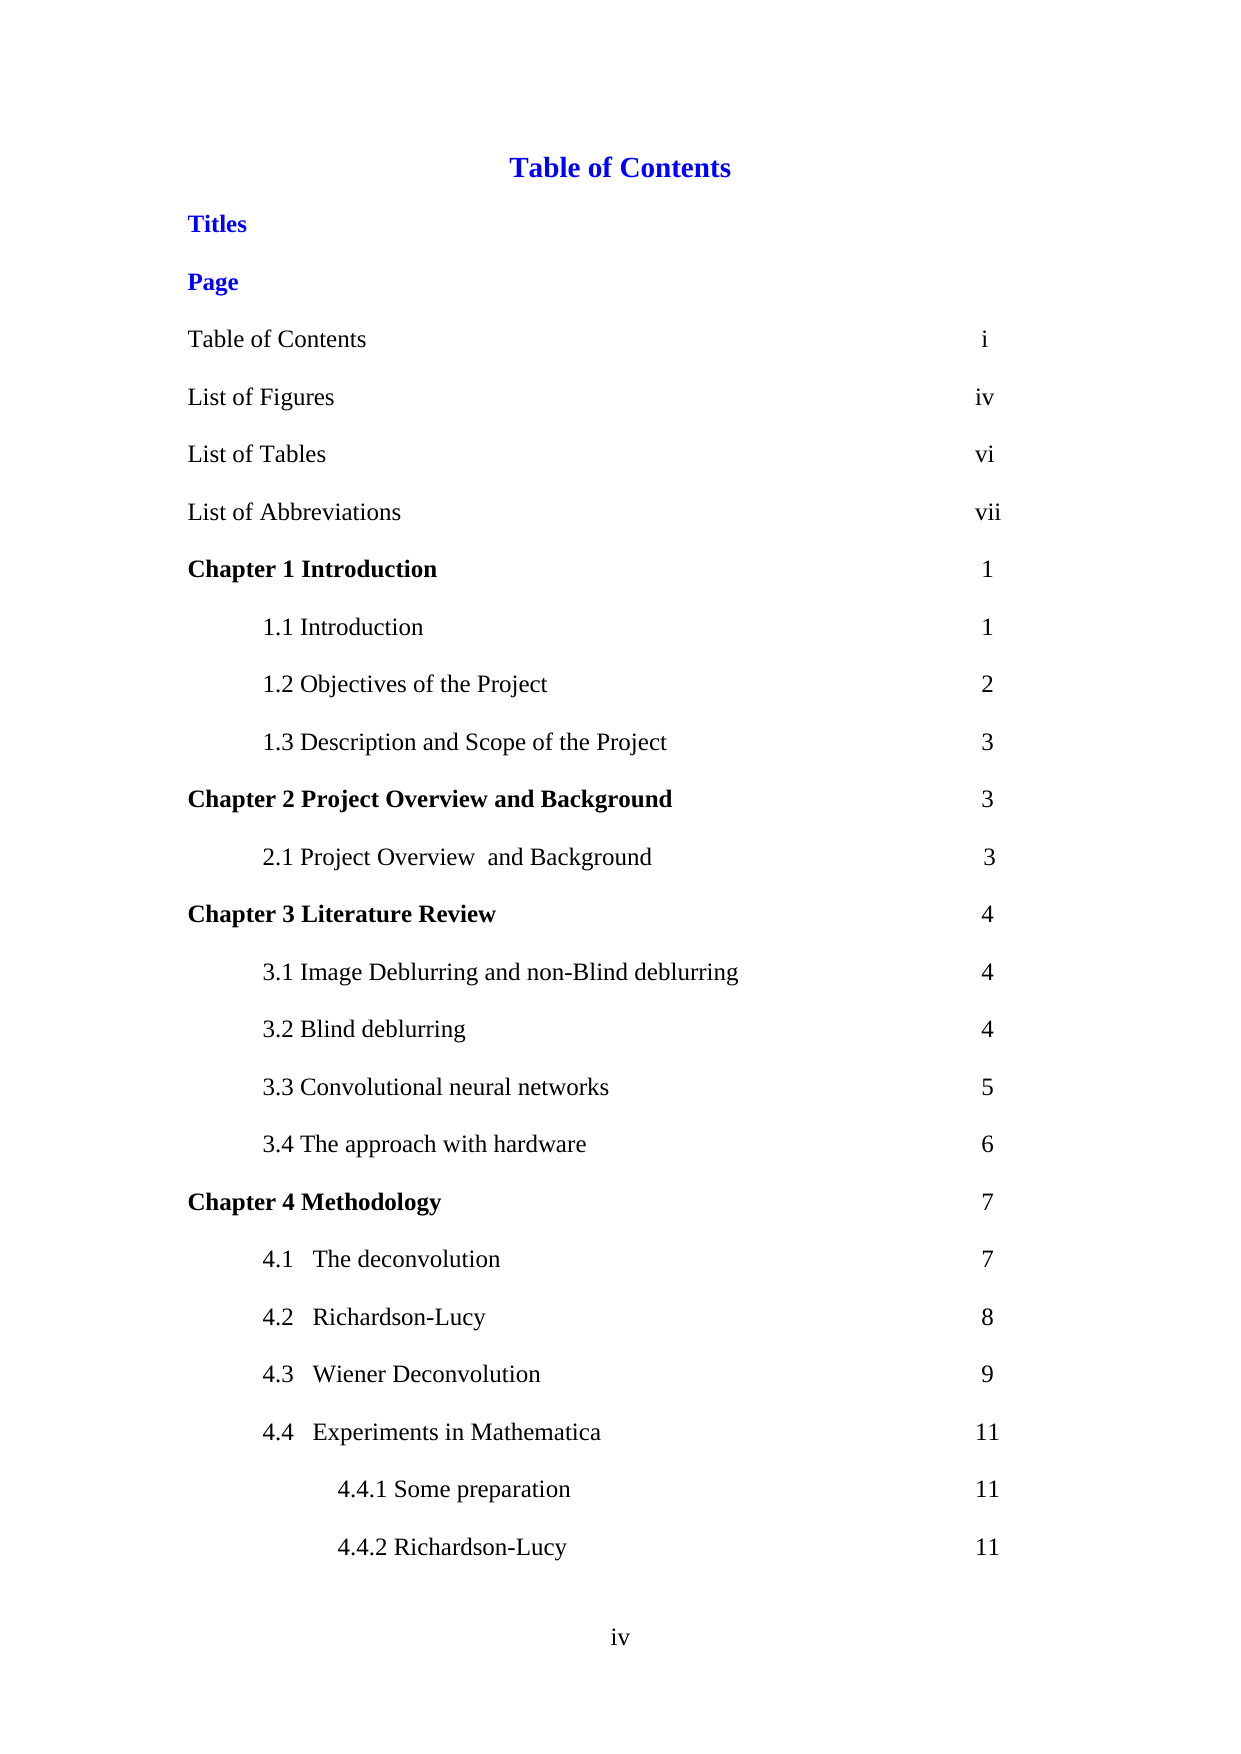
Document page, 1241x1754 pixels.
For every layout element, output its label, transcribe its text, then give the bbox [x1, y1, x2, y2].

text 4.3 Wiener Deconvolution 9 [187, 1359, 1053, 1388]
text 3.4 The approach with hardware 6 [187, 1129, 1053, 1158]
text List of Tables vi [187, 439, 1053, 468]
list Chapter 2 Project Overview and Background 3 2.1 Project Overview and Background 3 [187, 784, 1053, 871]
text 4.2 Richardson-Lucy 8 [187, 1302, 1053, 1331]
list 3.2 Blind deblurring 4 [262, 1014, 1053, 1043]
text Chapter 3 Literature Review 4 [187, 899, 1053, 928]
text 1.1 Introduction 1 [187, 612, 1053, 641]
list 1.2 Objectives of the Project 2 [262, 669, 1053, 698]
text Chapter 1 Introduction 1 [187, 554, 1053, 583]
text List of Figures iv [187, 382, 1053, 411]
text 4.4 Experiments in Mathematica 11 [187, 1417, 1053, 1446]
text List of Abbreviations vii [187, 497, 1053, 526]
text Chapter 4 Methodology 7 4.1 The deconvolution 7 [187, 1187, 1053, 1273]
text 4.4.2 Richardson-Lucy 11 [187, 1532, 1053, 1561]
text Titles Page [187, 209, 1053, 296]
list 3.3 Convolutional neural networks 5 [262, 1072, 1053, 1101]
list 1.3 Description and Scope of the Project 3 [262, 727, 1053, 756]
text 4.4.1 Some preparation 11 [187, 1474, 1053, 1503]
text Table of Contents i [187, 324, 1053, 353]
text Table of Contents [187, 150, 1053, 183]
text 3.1 Image Deblurring and non-Blind deblurring 4 [187, 957, 1053, 986]
